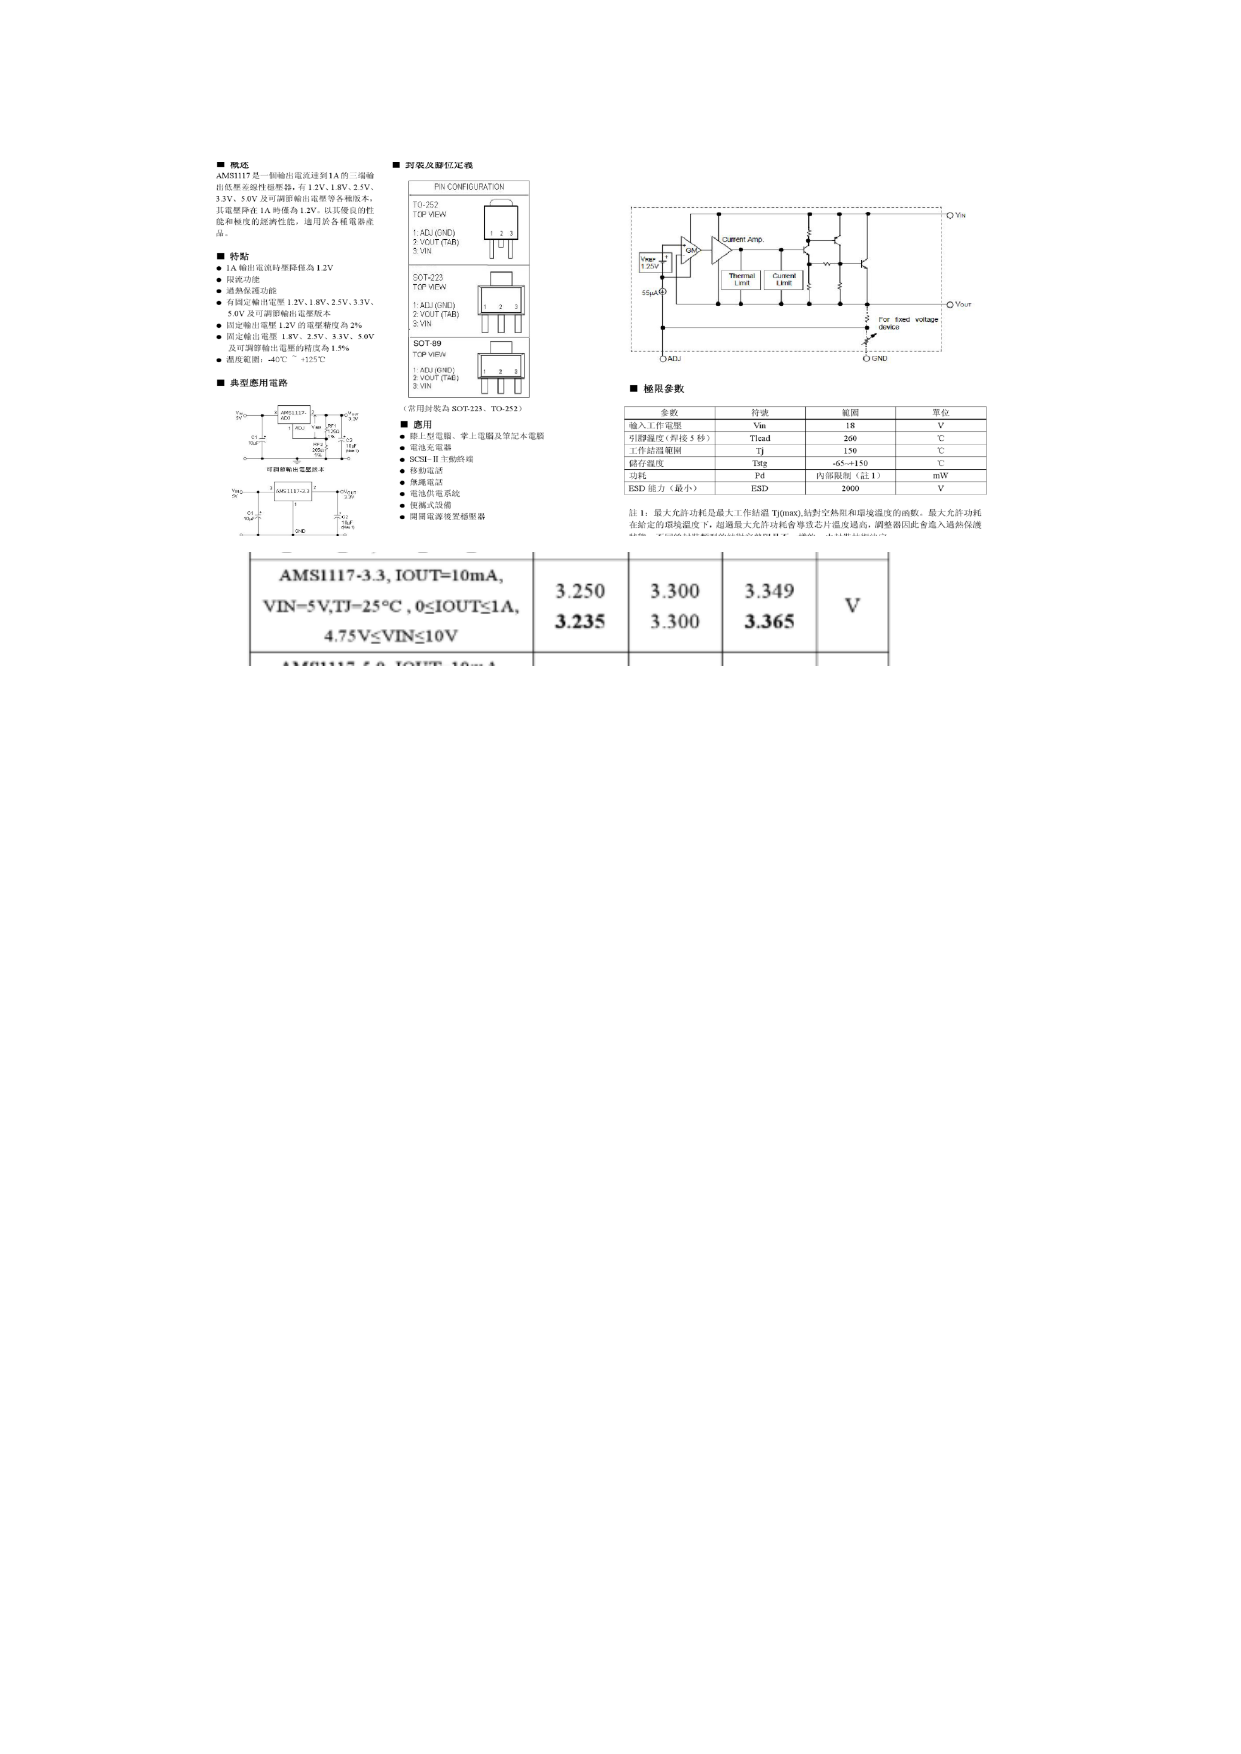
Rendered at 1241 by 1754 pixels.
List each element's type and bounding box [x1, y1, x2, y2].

picture [187, 552, 941, 666]
picture [187, 162, 1036, 536]
